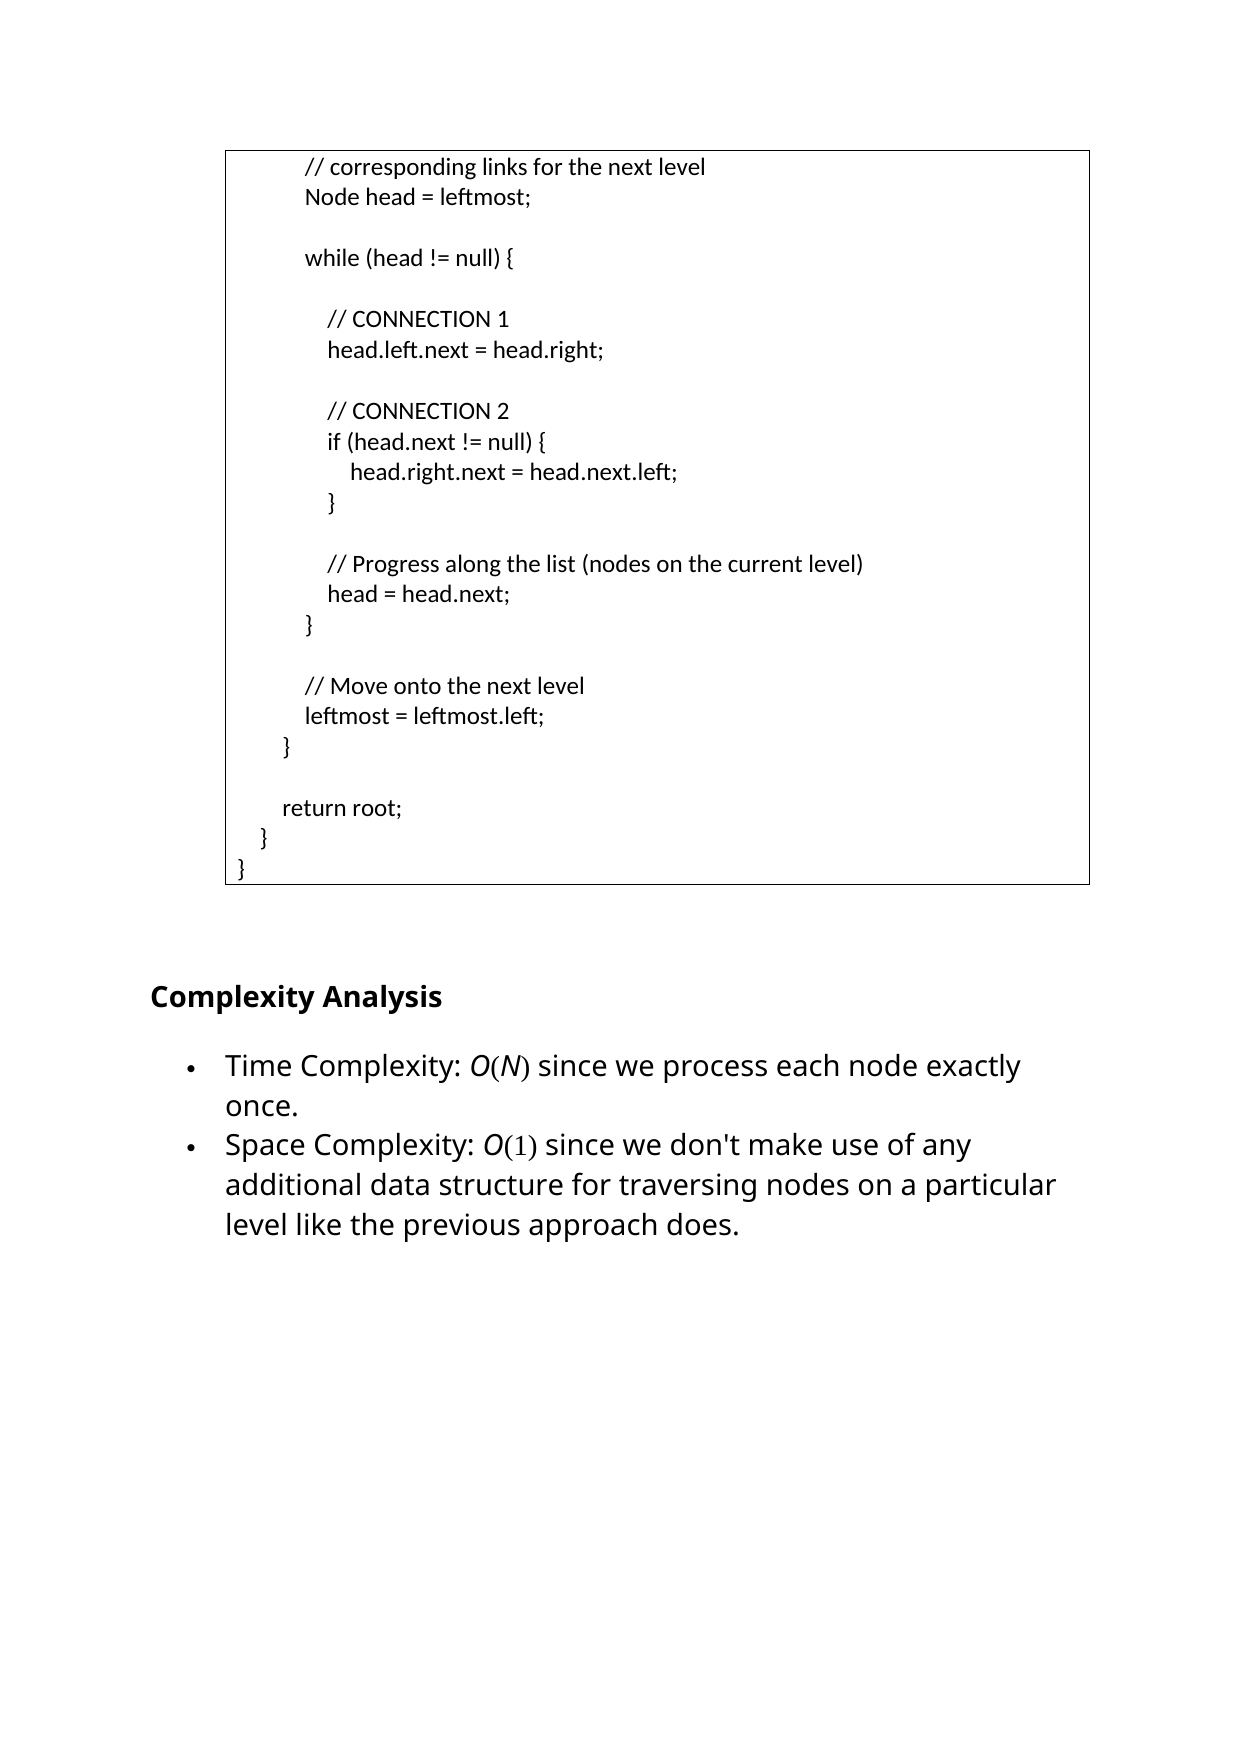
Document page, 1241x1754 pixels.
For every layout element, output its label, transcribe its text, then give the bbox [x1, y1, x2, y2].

list Time Complexity: O(N) since we process each node exactly once. [187, 1045, 1090, 1125]
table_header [226, 151, 1089, 883]
text Complexity Analysis [150, 976, 1090, 1016]
list Space Complexity: O(1) since we don't make use of any additional data structure for traversing nodes on a particular level like the previous approach does. [187, 1125, 1090, 1244]
